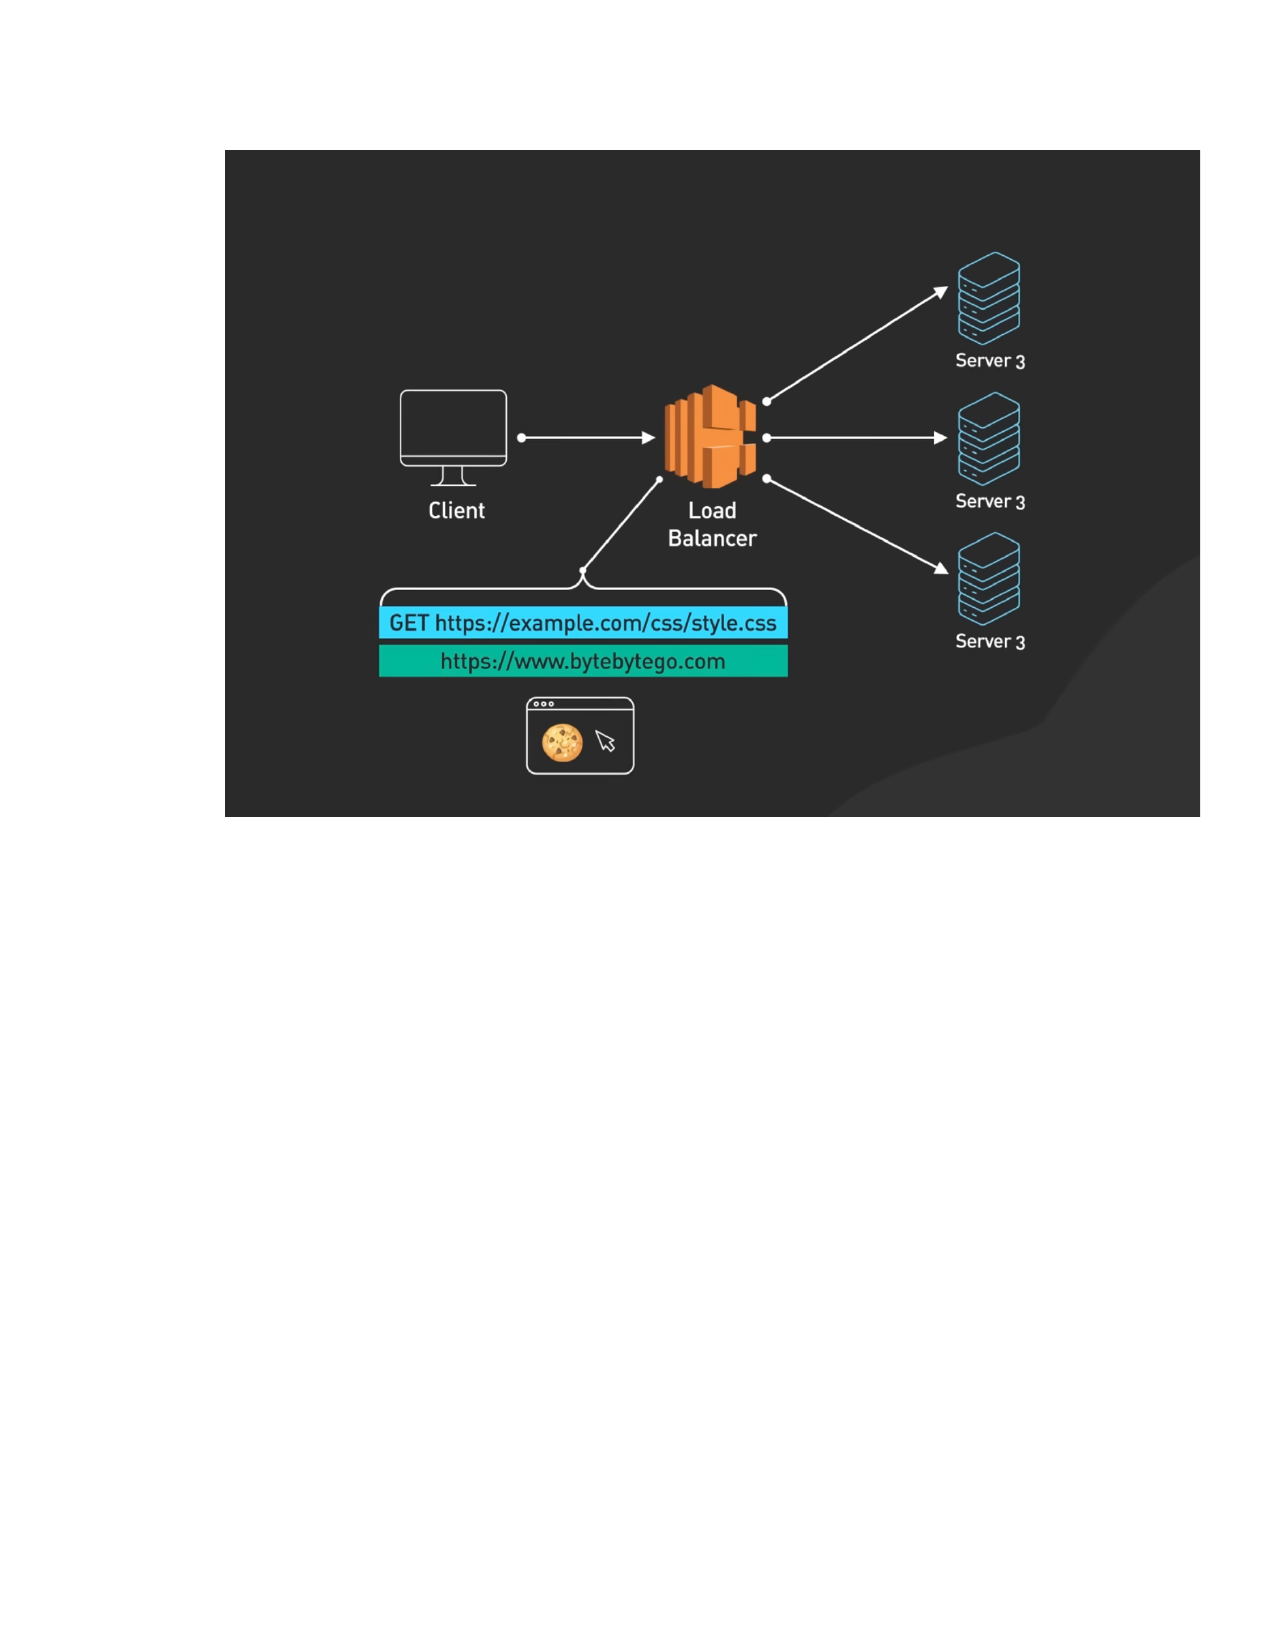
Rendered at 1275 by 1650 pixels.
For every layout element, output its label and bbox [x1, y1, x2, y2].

picture [225, 150, 1200, 817]
